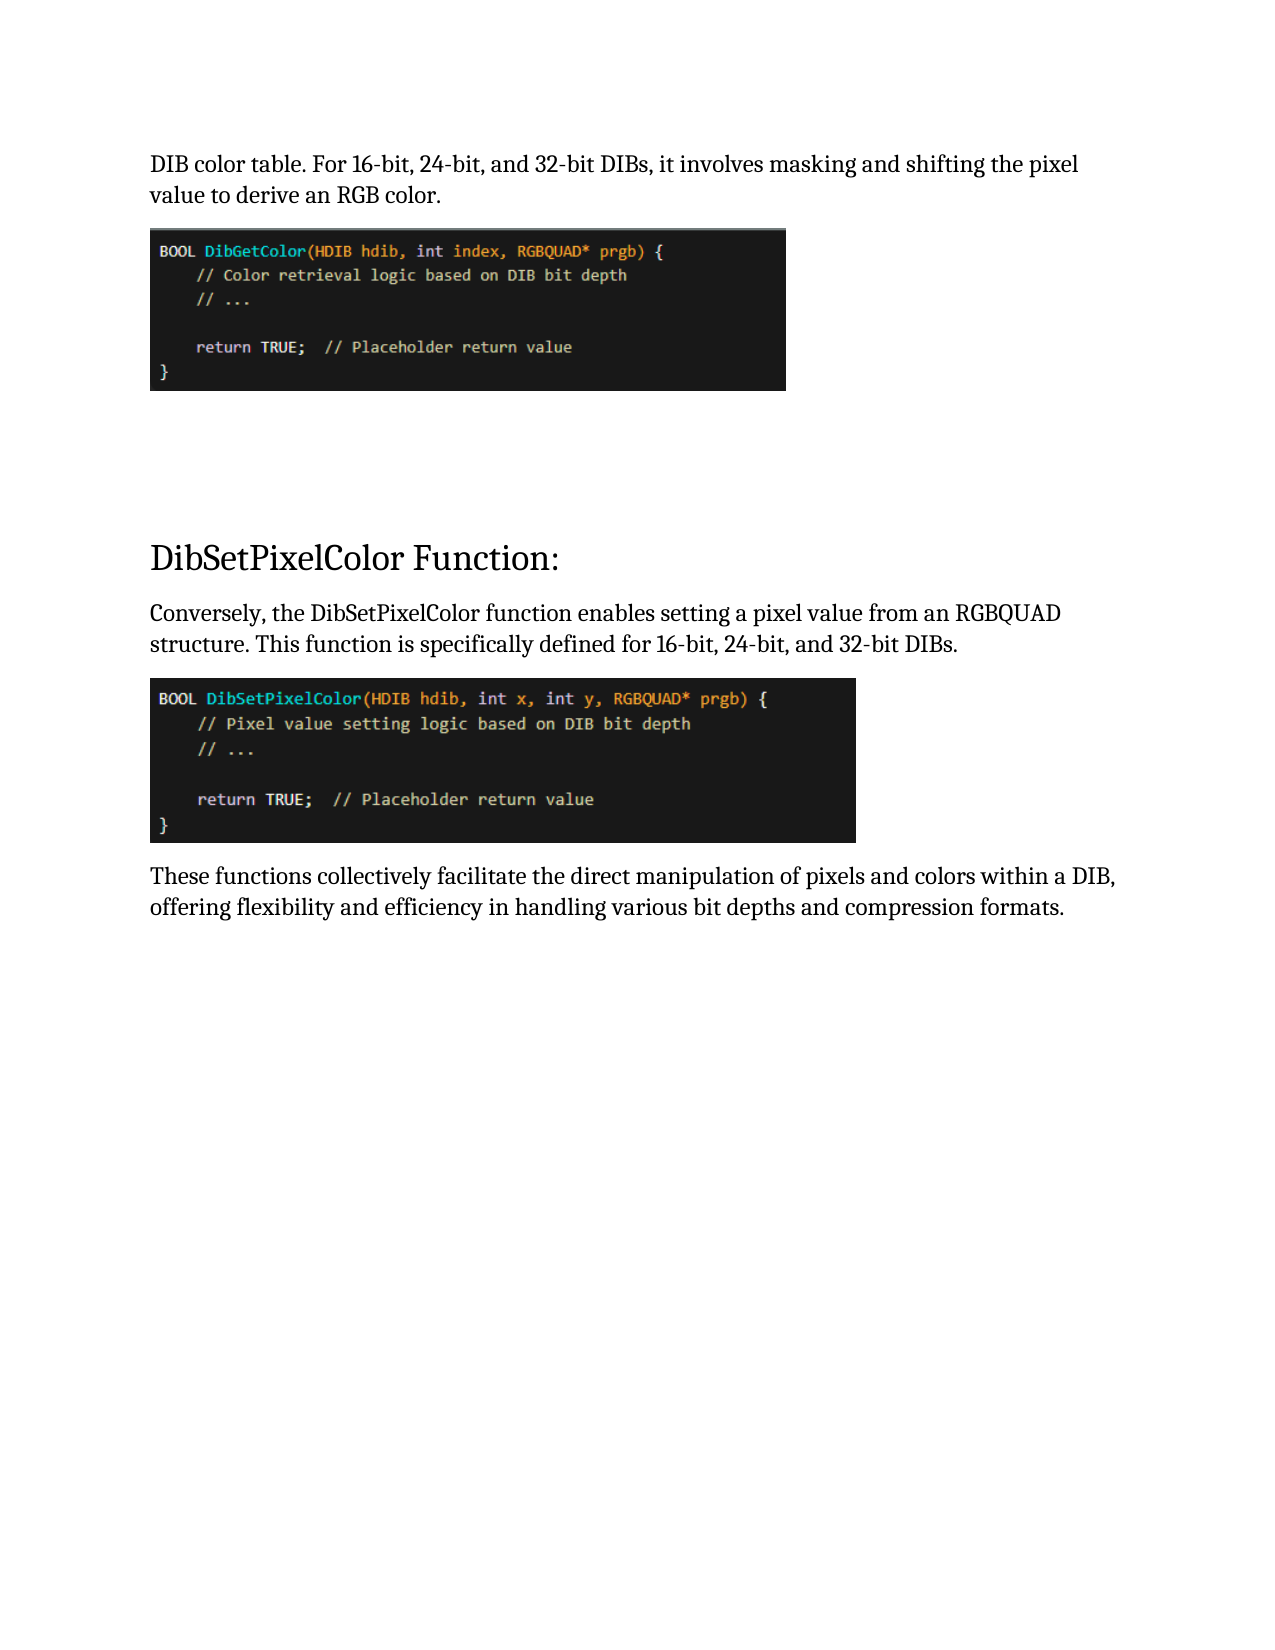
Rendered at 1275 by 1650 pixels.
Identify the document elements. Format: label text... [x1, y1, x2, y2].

text Conversely, the DibSetPixelColor function enables setting a pixel value from an RGBQUAD structure. This function is specifically defined for 16-bit, 24-bit, and 32-bit DIBs. [150, 599, 1125, 659]
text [150, 150, 1125, 210]
picture [150, 228, 786, 391]
text These functions collectively facilitate the direct manipulation of pixels and colors within a DIB, offering flexibility and efficiency in handling various bit depths and compression formats. [150, 862, 1125, 921]
picture [150, 678, 856, 843]
text DibSetPixelColor Function: [150, 536, 1125, 579]
